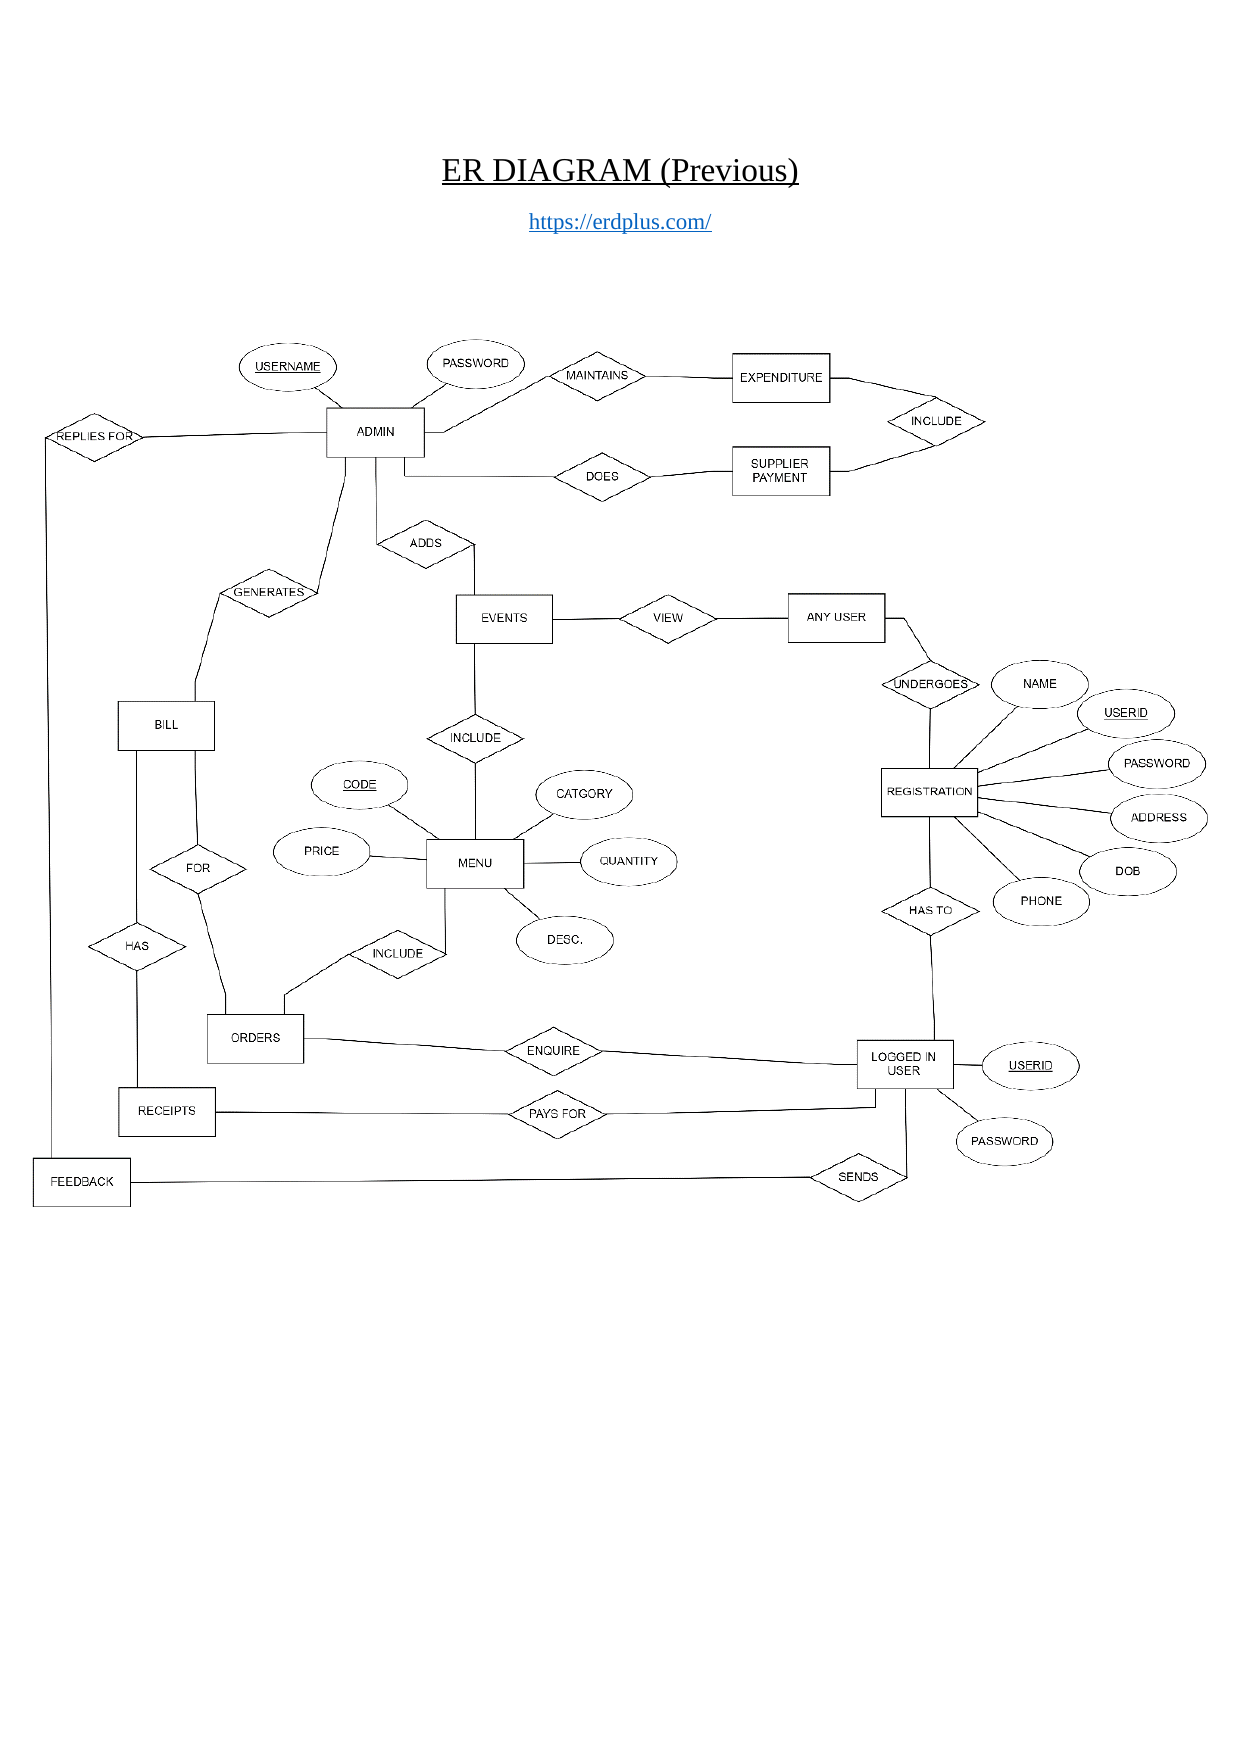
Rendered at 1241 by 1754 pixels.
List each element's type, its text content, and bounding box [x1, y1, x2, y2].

text https://erdplus.com/ [150, 208, 1090, 234]
picture [26, 333, 1214, 1213]
text ER DIAGRAM (Previous) [150, 150, 1090, 188]
